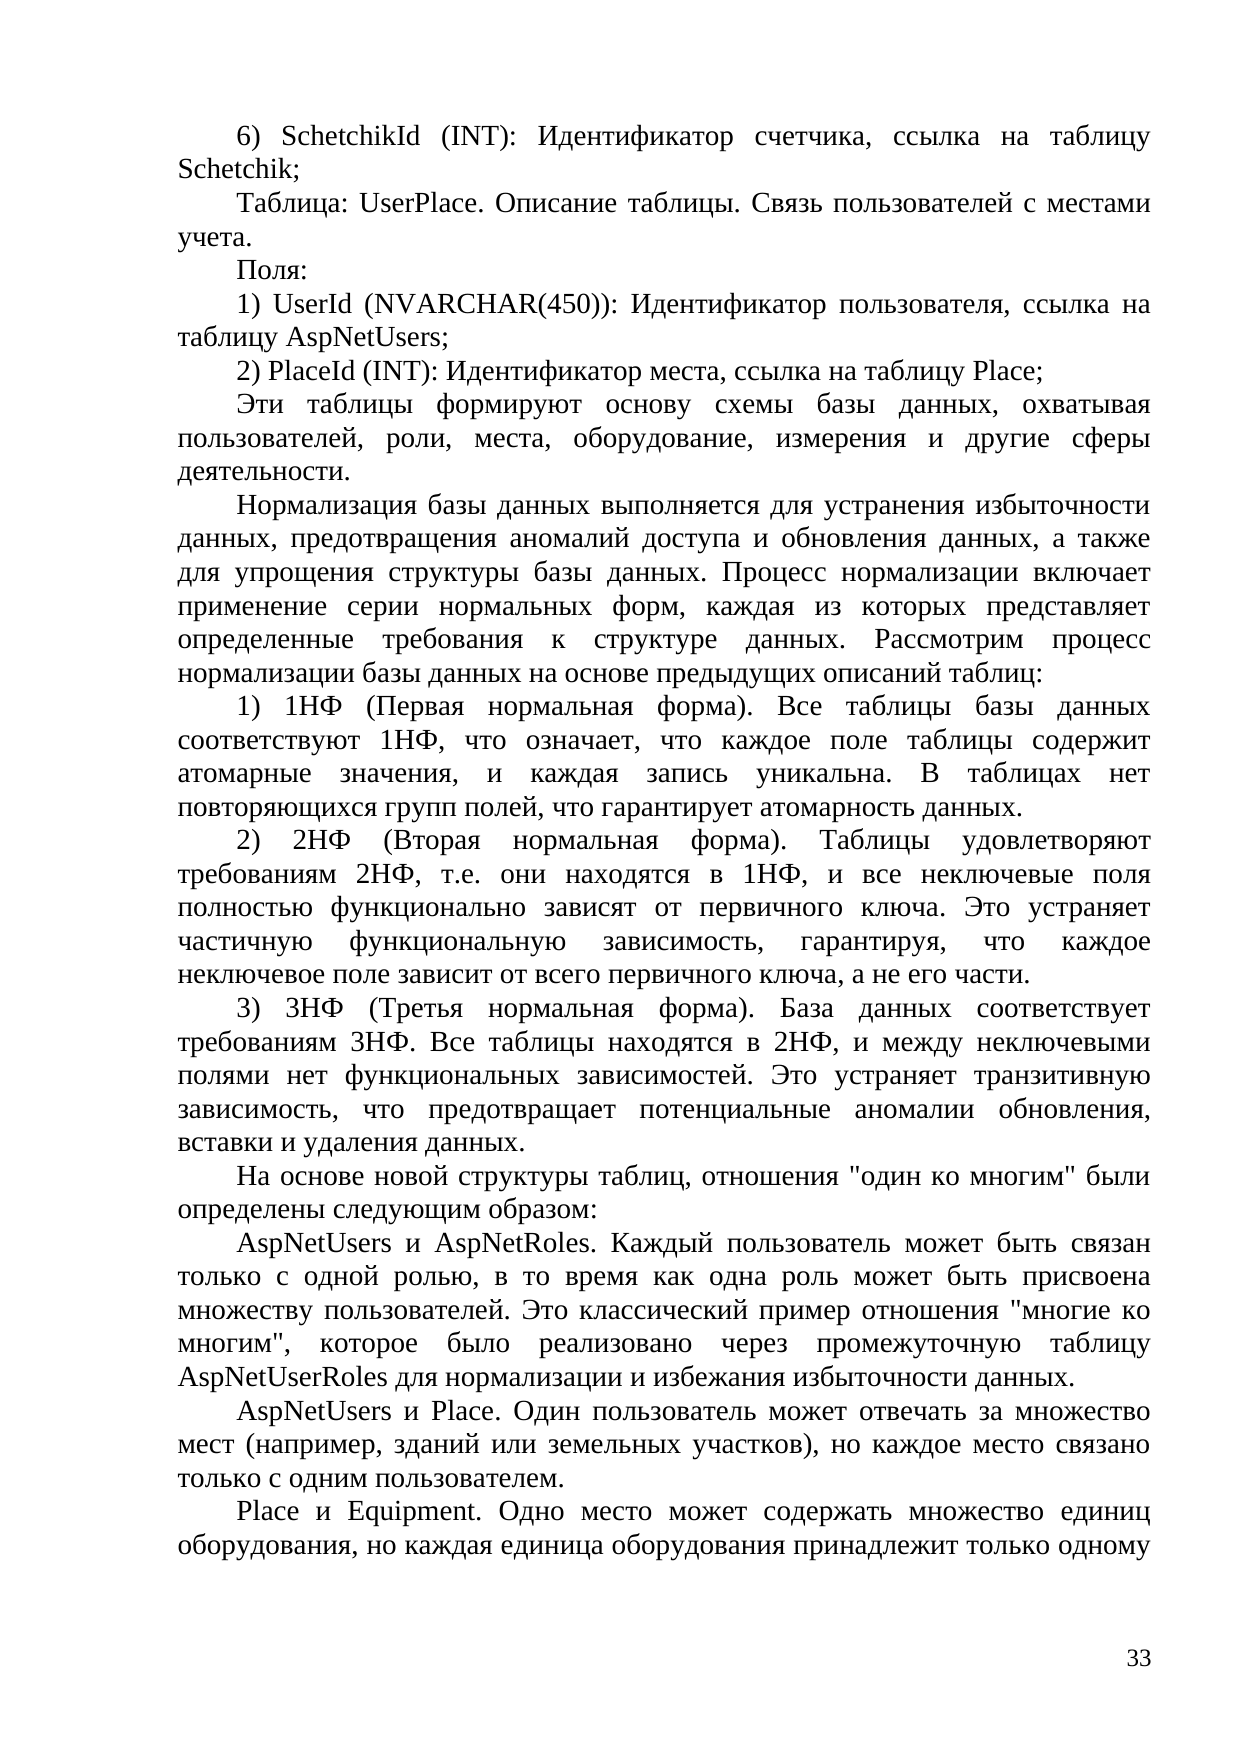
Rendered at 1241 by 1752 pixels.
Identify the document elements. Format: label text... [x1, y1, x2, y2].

text 2) 2НФ (Вторая нормальная форма). Таблицы удовлетворяют требованиям 2НФ, т.е. они находятся в 1НФ, и все неключевые поля полностью функционально зависят от первичного ключа. Это устраняет частичную функциональную зависимость, гарантируя, что каждое неключевое поле зависит от всего первичного ключа, а не его части. [177, 822, 1152, 990]
text 3) 3НФ (Третья нормальная форма). База данных соответствует требованиям 3НФ. Все таблицы находятся в 2НФ, и между неключевыми полями нет функциональных зависимостей. Это устраняет транзитивную зависимость, что предотвращает потенциальные аномалии обновления, вставки и удаления данных. [177, 990, 1152, 1158]
text AspNetUsers и Place. Один пользователь может отвечать за множество мест (например, зданий или земельных участков), но каждое место связано только с одним пользователем. [177, 1393, 1152, 1493]
text На основе новой структуры таблиц, отношения "один ко многим" были определены следующим образом: [177, 1158, 1152, 1225]
text 1) UserId (NVARCHAR(450)): Идентификатор пользователя, ссылка на таблицу AspNetUsers; [177, 286, 1152, 353]
text 6) SchetchikId (INT): Идентификатор счетчика, ссылка на таблицу Schetchik; [177, 118, 1152, 185]
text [177, 1493, 1152, 1560]
text 2) PlaceId (INT): Идентификатор места, ссылка на таблицу Place; [177, 353, 1152, 386]
text 1) 1НФ (Первая нормальная форма). Все таблицы базы данных соответствуют 1НФ, что означает, что каждое поле таблицы содержит атомарные значения, и каждая запись уникальна. В таблицах нет повторяющихся групп полей, что гарантирует атомарность данных. [177, 688, 1152, 822]
text Эти таблицы формируют основу схемы базы данных, охватывая пользователей, роли, места, оборудование, измерения и другие сферы деятельности. [177, 386, 1152, 487]
text Таблица: UserPlace. Описание таблицы. Связь пользователей с местами учета. [177, 185, 1152, 252]
text Нормализация базы данных выполняется для устранения избыточности данных, предотвращения аномалий доступа и обновления данных, а также для упрощения структуры базы данных. Процесс нормализации включает применение серии нормальных форм, каждая из которых представляет определенные требования к структуре данных. Рассмотрим процесс нормализации базы данных на основе предыдущих описаний таблиц: [177, 487, 1152, 688]
text AspNetUsers и AspNetRoles. Каждый пользователь может быть связан только с одной ролью, в то время как одна роль может быть присвоена множеству пользователей. Это классический пример отношения "многие ко многим", которое было реализовано через промежуточную таблицу AspNetUserRoles для нормализации и избежания избыточности данных. [177, 1225, 1152, 1393]
text Поля: [177, 252, 1152, 286]
